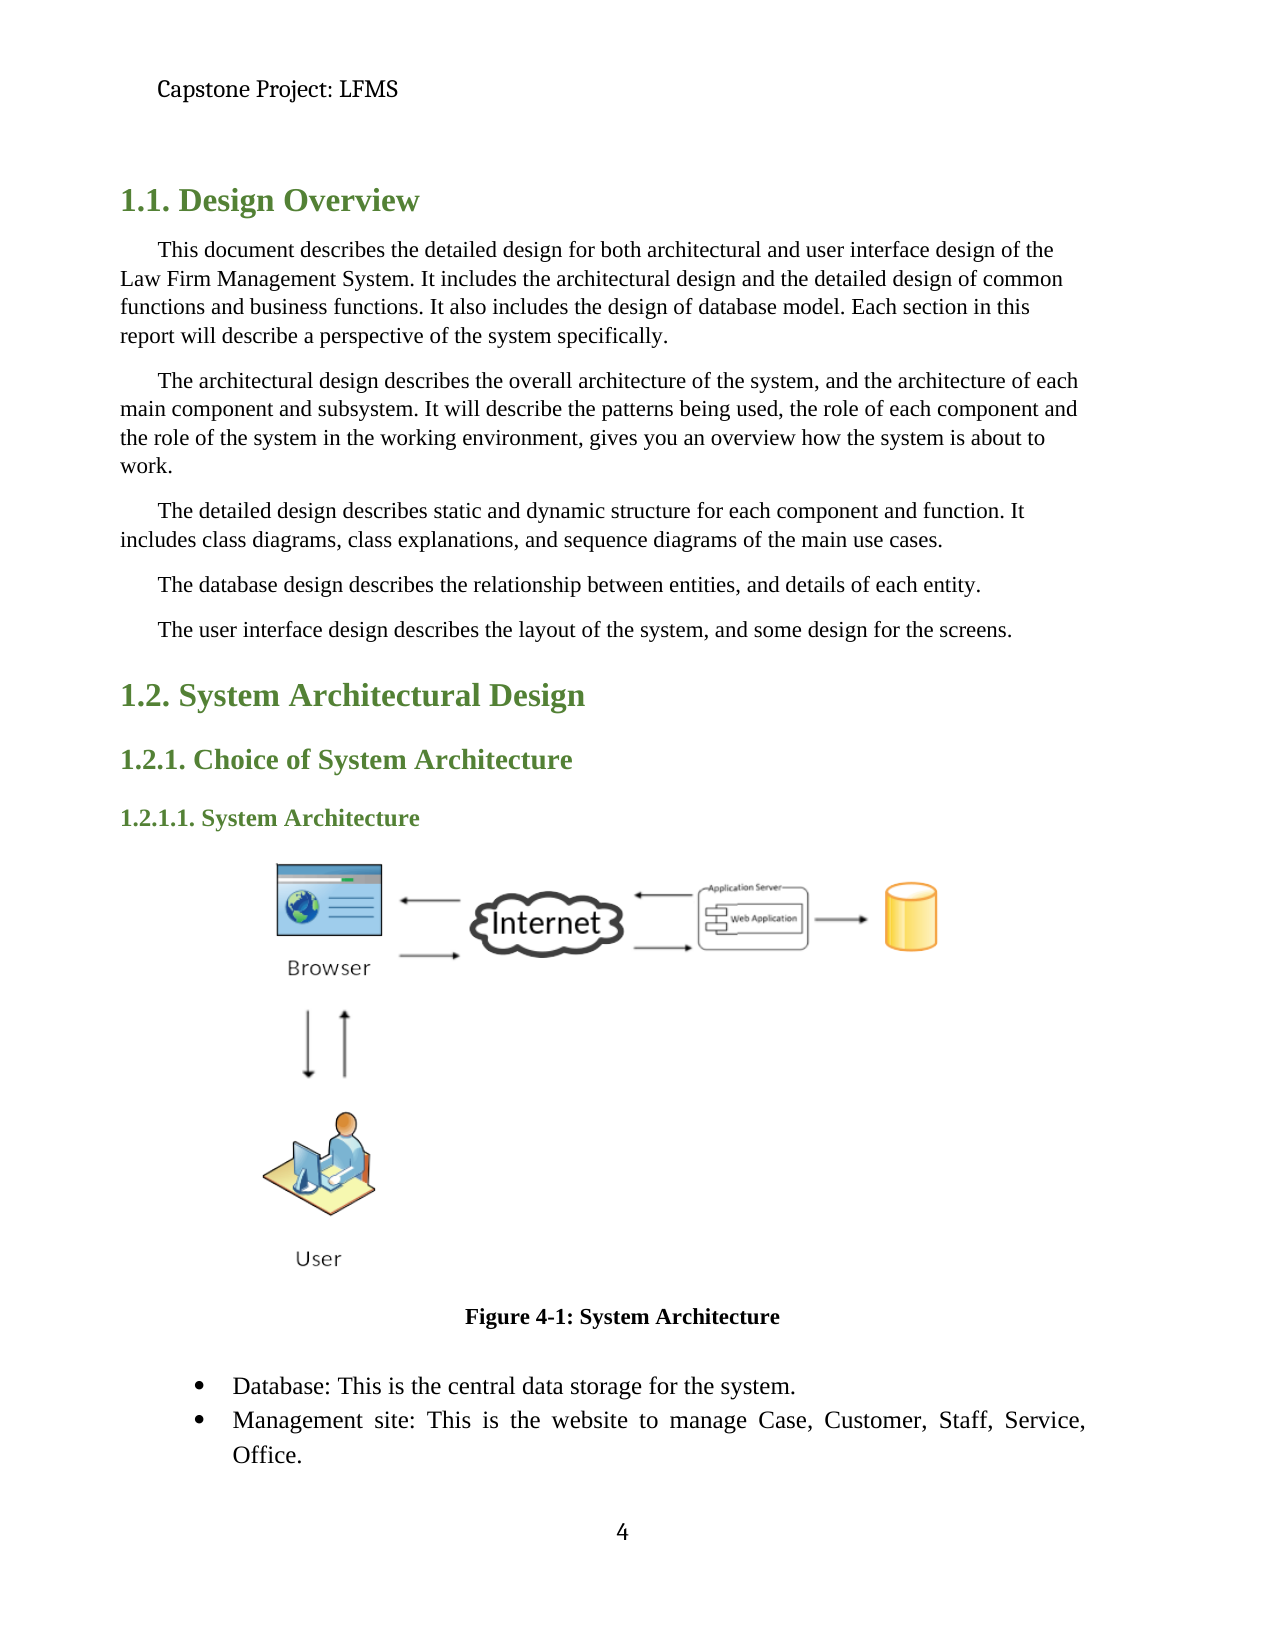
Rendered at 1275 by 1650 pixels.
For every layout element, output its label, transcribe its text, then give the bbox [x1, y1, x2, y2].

text The user interface design describes the layout of the system, and some design for the screens. [120, 616, 1087, 642]
subtitle System Architectural Design [120, 676, 1087, 714]
text The detailed design describes static and dynamic structure for each component and function. It includes class diagrams, class explanations, and sequence diagrams of the main use cases. [120, 497, 1087, 552]
subtitle Choice of System Architecture [120, 742, 1087, 776]
subtitle Design Overview [120, 180, 1087, 218]
list Management site: This is the website to manage Case, Customer, Staff, Service, Office. [195, 1406, 1087, 1469]
list Database: This is the central data storage for the system. [195, 1371, 1087, 1400]
text This document describes the detailed design for both architectural and user interface design of the Law Firm Management System. It includes the architectural design and the detailed design of common functions and business functions. It also includes the design of database model. Each section in this report will describe a perspective of the system specifically. [120, 236, 1087, 348]
text Figure 4-1: System Architecture [157, 1303, 1087, 1329]
text The architectural design describes the overall architecture of the system, and the architecture of each main component and subsystem. It will describe the patterns being used, the role of each component and the role of the system in the working environment, gives you an overview how the system is about to work. [120, 367, 1087, 478]
subtitle System Architecture [120, 803, 1087, 832]
text The database design describes the relationship between entities, and details of each entity. [120, 571, 1087, 597]
